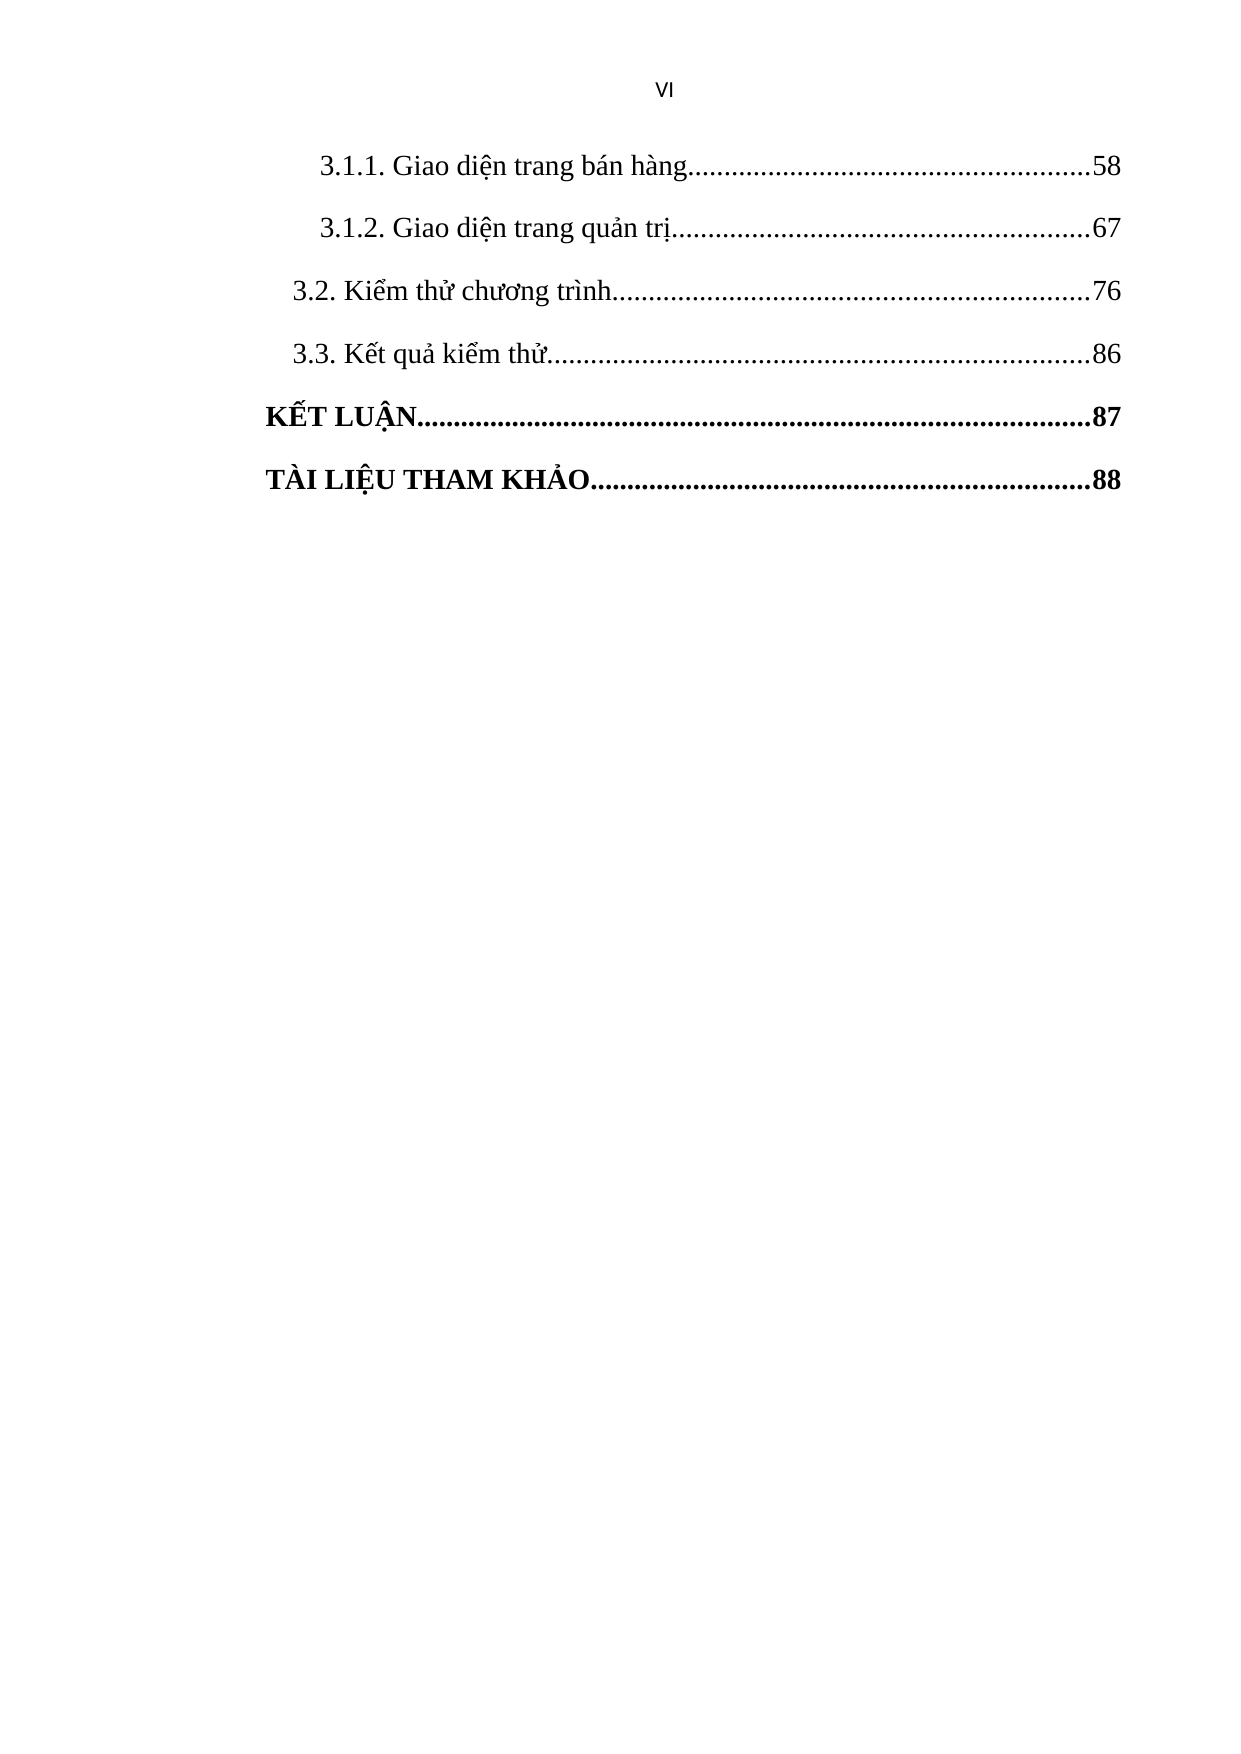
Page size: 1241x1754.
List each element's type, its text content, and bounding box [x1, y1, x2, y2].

text KẾT LUẬN 87 [207, 399, 1122, 432]
text 3.1.2. Giao diện trang quản trị 67 [261, 211, 1122, 244]
text 3.2. Kiểm thử chương trình 76 [234, 273, 1122, 307]
text TÀI LIỆU THAM KHẢO 88 [207, 462, 1122, 495]
text 3.3. Kết quả kiểm thử 86 [234, 336, 1122, 370]
text 3.1.1. Giao diện trang bán hàng 58 [261, 148, 1122, 181]
